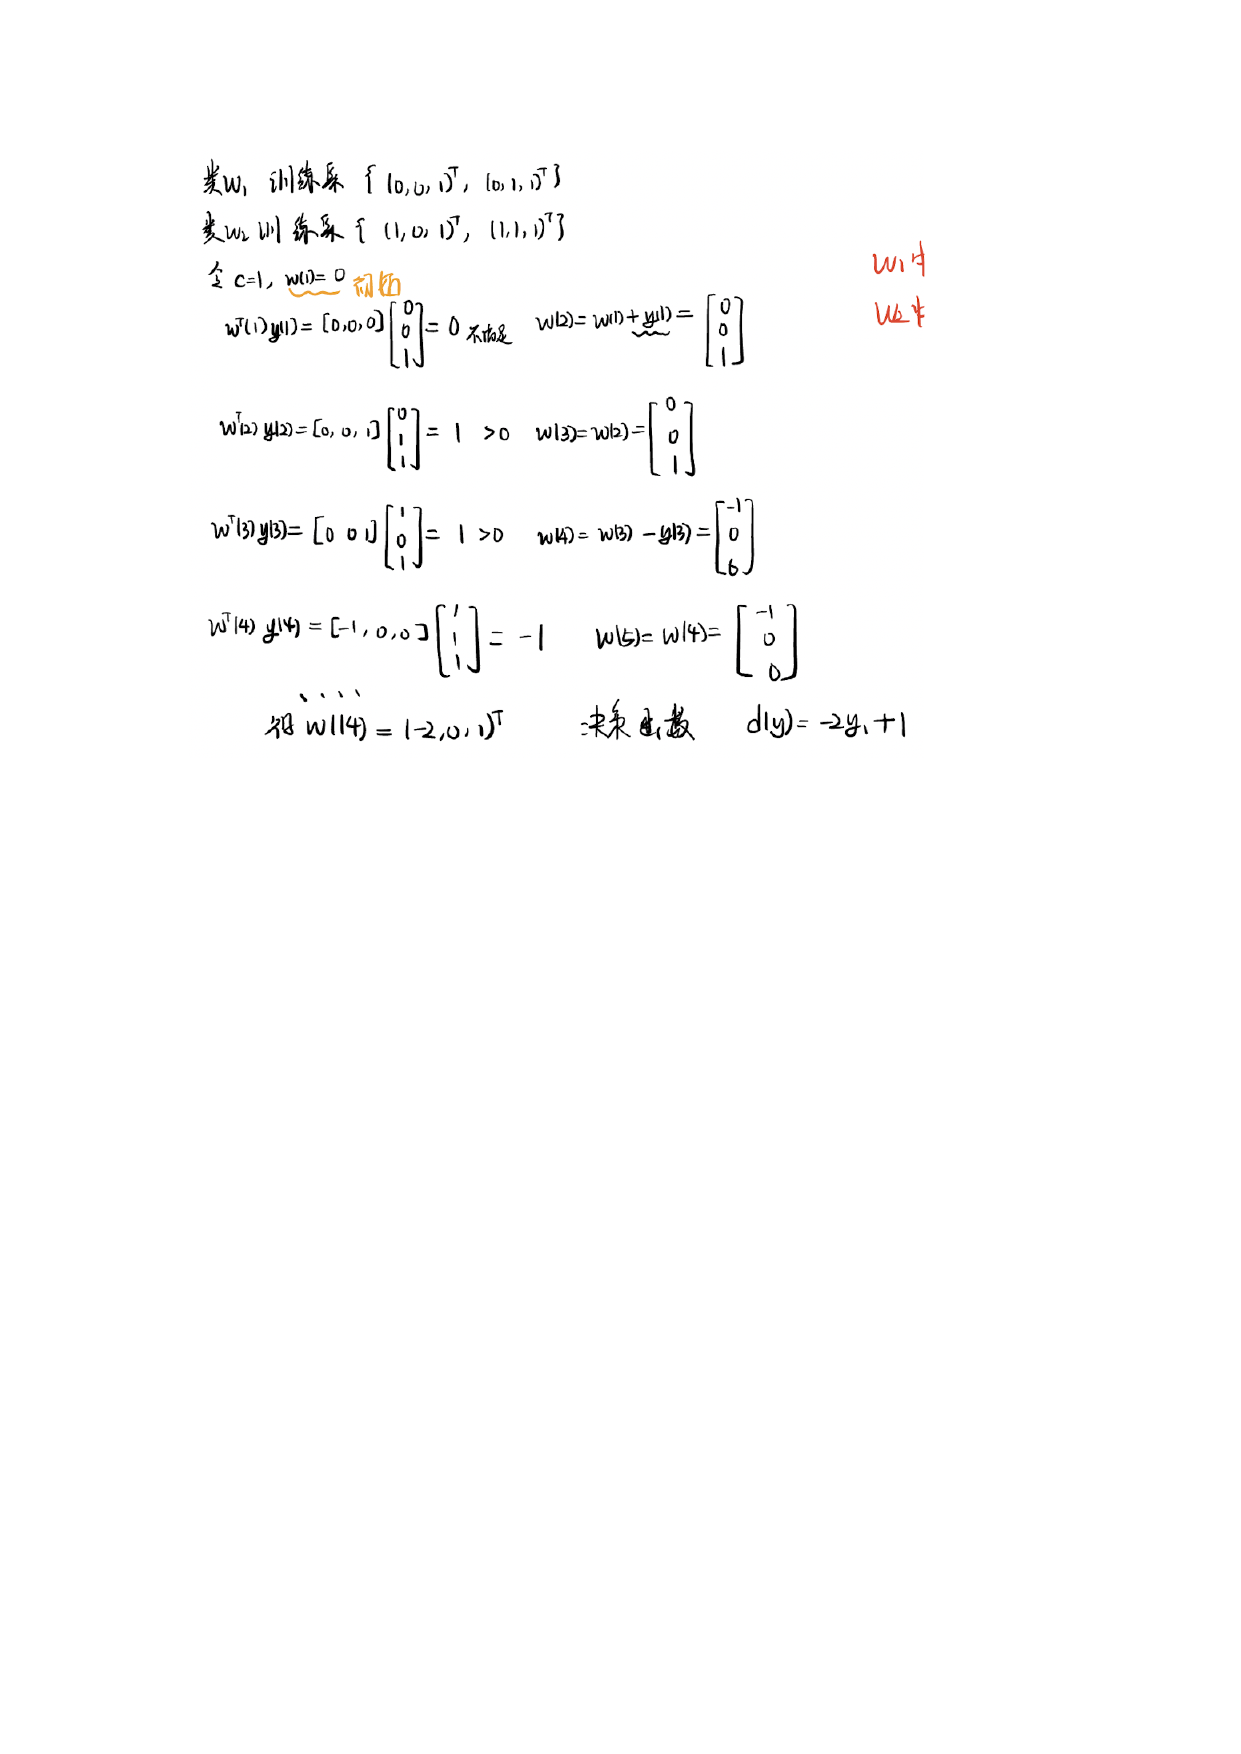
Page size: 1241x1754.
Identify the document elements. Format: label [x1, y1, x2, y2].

picture [187, 150, 925, 758]
